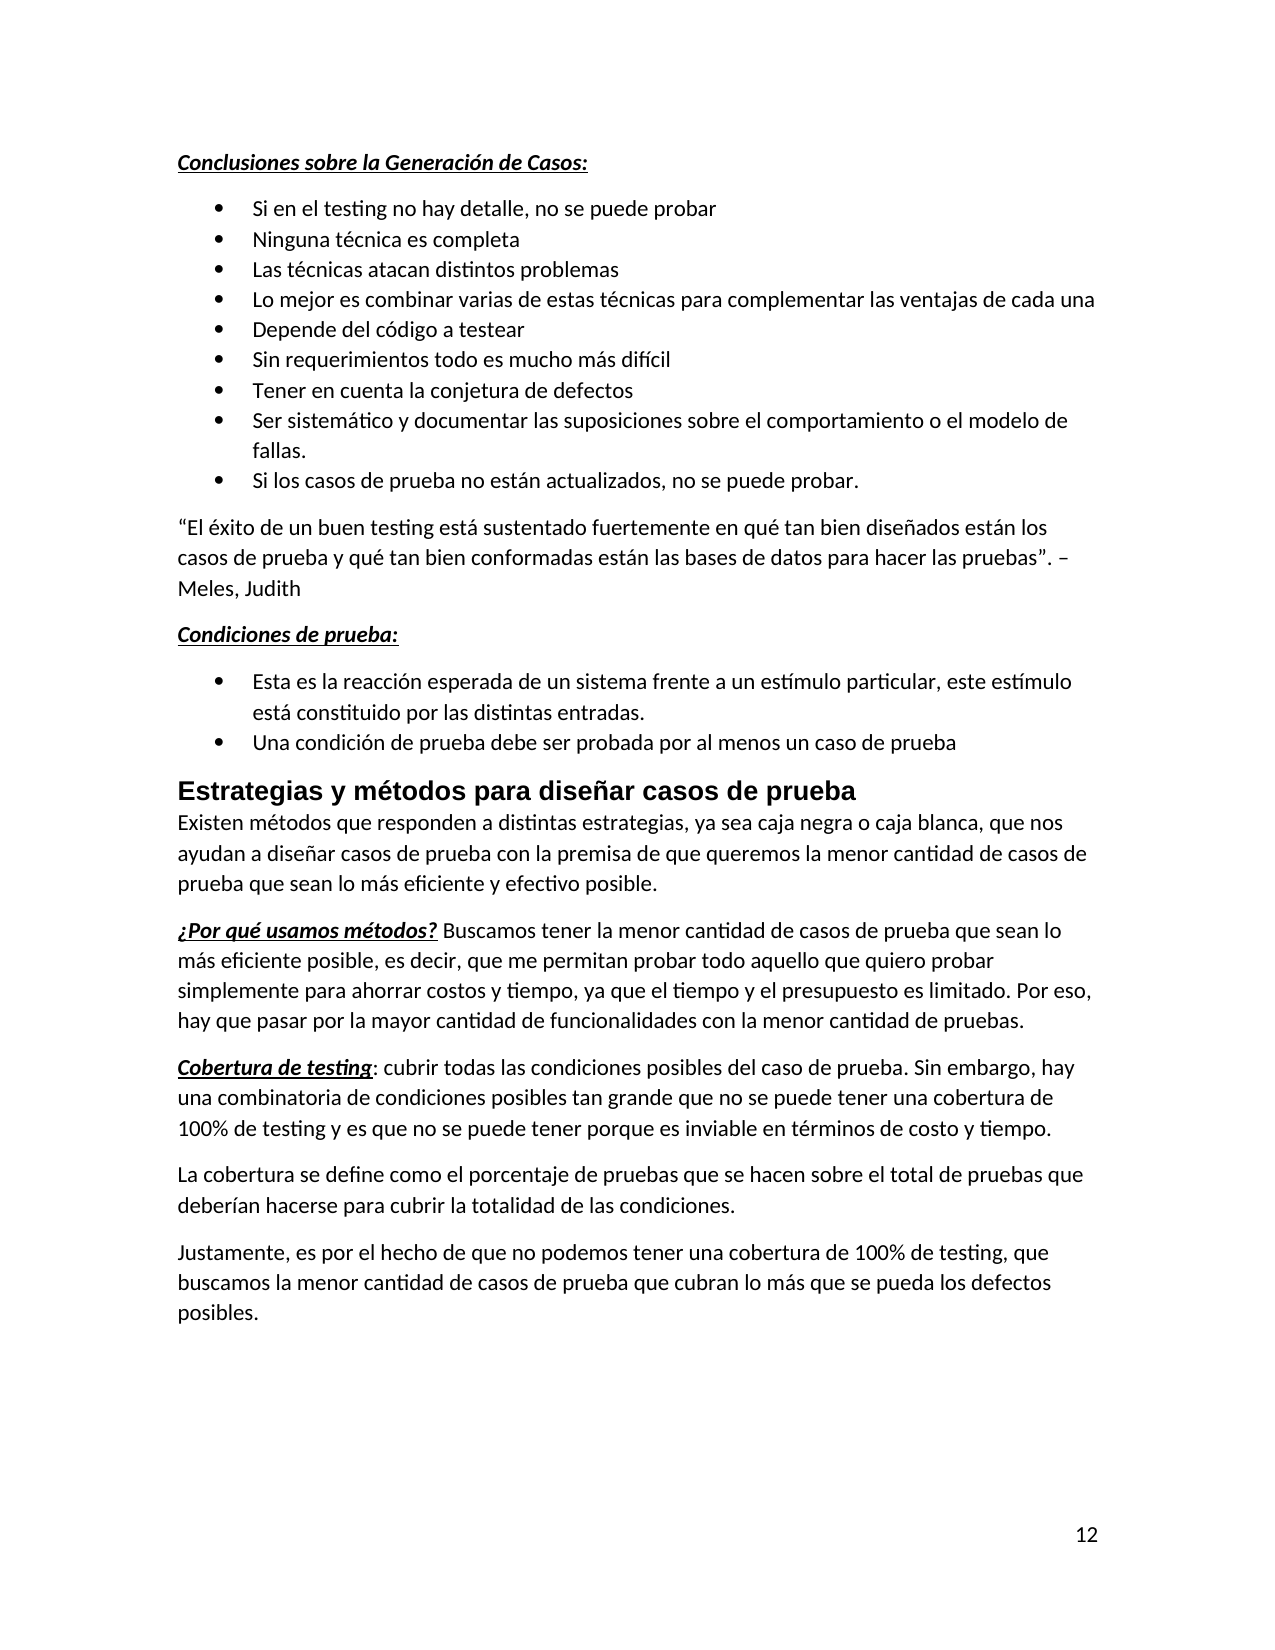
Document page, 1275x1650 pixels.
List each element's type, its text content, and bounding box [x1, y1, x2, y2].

list Las técnicas atacan distintos problemas [215, 255, 1098, 283]
text La cobertura se define como el porcentaje de pruebas que se hacen sobre el total de pruebas que deberían hacerse para cubrir la totalidad de las condiciones. [177, 1161, 1098, 1219]
text Conclusiones sobre la Generación de Casos: [177, 148, 1098, 176]
text Cobertura de testing: cubrir todas las condiciones posibles del caso de prueba. Sin embargo, hay una combinatoria de condiciones posibles tan grande que no se puede tener una cobertura de 100% de testing y es que no se puede tener porque es inviable en términos de costo y tiempo. [177, 1053, 1098, 1142]
list Si los casos de prueba no están actualizados, no se puede probar. [215, 466, 1098, 494]
text Existen métodos que responden a distintas estrategias, ya sea caja negra o caja blanca, que nos ayudan a diseñar casos de prueba con la premisa de que queremos la menor cantidad de casos de prueba que sean lo más eficiente y efectivo posible. [177, 808, 1098, 897]
list Lo mejor es combinar varias de estas técnicas para complementar las ventajas de cada una [215, 285, 1098, 313]
list Tener en cuenta la conjetura de defectos [215, 376, 1098, 404]
list Depende del código a testear [215, 315, 1098, 343]
text ¿Por qué usamos métodos? Buscamos tener la menor cantidad de casos de prueba que sean lo más eficiente posible, es decir, que me permitan probar todo aquello que quiero probar simplemente para ahorrar costos y tiempo, ya que el tiempo y el presupuesto es limitado. Por eso, hay que pasar por la mayor cantidad de funcionalidades con la menor cantidad de pruebas. [177, 916, 1098, 1034]
list Ser sistemático y documentar las suposiciones sobre el comportamiento o el modelo de fallas. [215, 406, 1098, 464]
text Justamente, es por el hecho de que no podemos tener una cobertura de 100% de testing, que buscamos la menor cantidad de casos de prueba que cubran lo más que se pueda los defectos posibles. [177, 1238, 1098, 1326]
list Esta es la reacción esperada de un sistema frente a un estímulo particular, este estímulo está constituido por las distintas entradas. [215, 667, 1098, 726]
list Una condición de prueba debe ser probada por al menos un caso de prueba [215, 728, 1098, 756]
subtitle Estrategias y métodos para diseñar casos de prueba [177, 775, 1098, 806]
list Sin requerimientos todo es mucho más difícil [215, 346, 1098, 373]
text Condiciones de prueba: [177, 621, 1098, 648]
text “El éxito de un buen testing está sustentado fuertemente en qué tan bien diseñados están los casos de prueba y qué tan bien conformadas están las bases de datos para hacer las pruebas”. – Meles, Judith [177, 513, 1098, 602]
list Ninguna técnica es completa [215, 225, 1098, 253]
list Si en el testing no hay detalle, no se puede probar [215, 194, 1098, 222]
